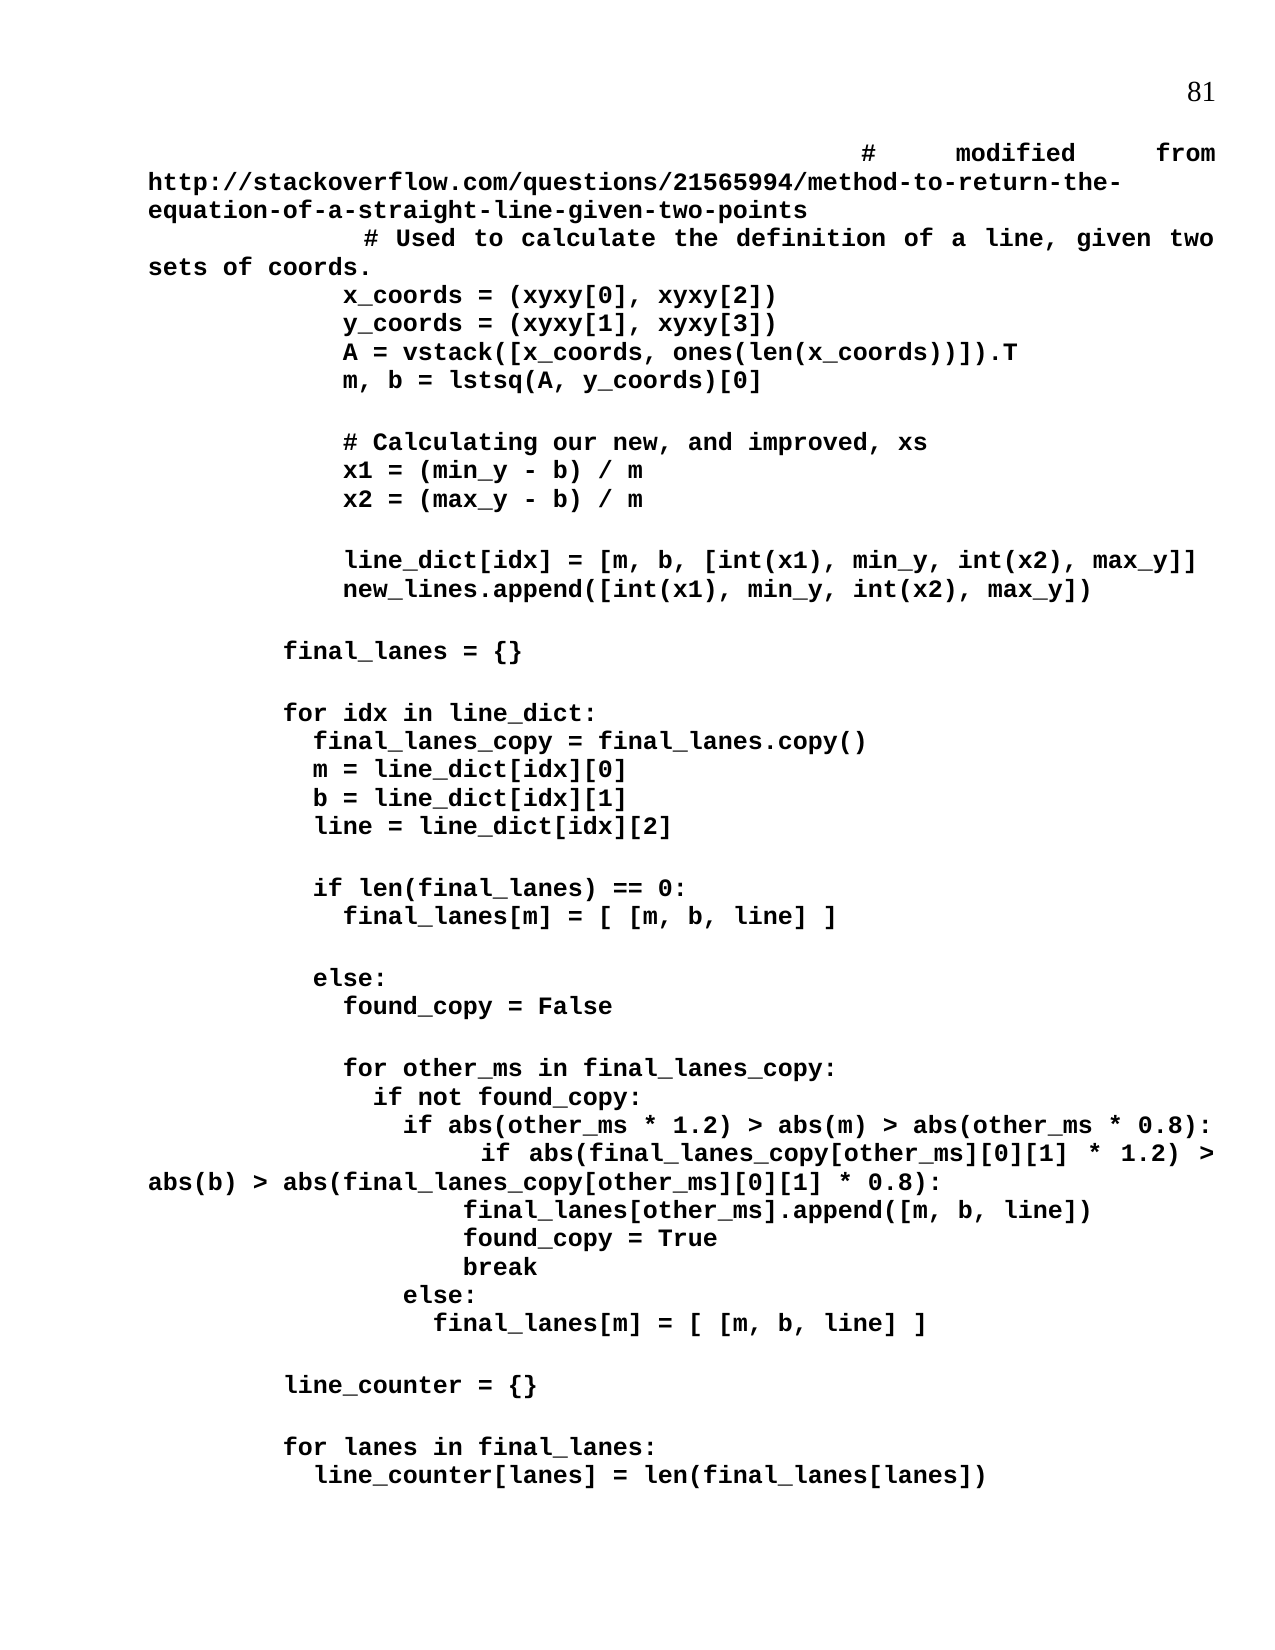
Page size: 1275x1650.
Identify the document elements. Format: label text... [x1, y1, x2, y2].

text final_lanes[m] = [ [m, b, line] ] [148, 1311, 1216, 1339]
text A = vstack([x_coords, ones(len(x_coords))]).T [148, 339, 1216, 368]
text b = line_dict[idx][1] [148, 785, 1216, 813]
text if abs(final_lanes_copy[other_ms][0][1] * 1.2) > abs(b) > abs(final_lanes_copy[other_ms][0][1] * 0.8): [148, 1141, 1216, 1197]
text m = line_dict[idx][0] [148, 757, 1216, 785]
text line_counter[lanes] = len(final_lanes[lanes]) [148, 1463, 1216, 1491]
text y_coords = (xyxy[1], xyxy[3]) [148, 311, 1216, 339]
text for lanes in final_lanes: [148, 1434, 1216, 1463]
text x2 = (max_y - b) / m [148, 486, 1216, 514]
text for other_ms in final_lanes_copy: [148, 1056, 1216, 1084]
text line_dict[idx] = [m, b, [int(x1), min_y, int(x2), max_y]] [148, 548, 1216, 576]
text found_copy = True [148, 1226, 1216, 1254]
text new_lines.append([int(x1), min_y, int(x2), max_y]) [148, 576, 1216, 605]
text # modified from http://stackoverflow.com/questions/21565994/method-to-return-the-equation-of-a-straight-line-given-two-points [148, 141, 1216, 226]
text found_copy = False [148, 994, 1216, 1022]
text line = line_dict[idx][2] [148, 813, 1216, 842]
text if abs(other_ms * 1.2) > abs(m) > abs(other_ms * 0.8): [148, 1112, 1216, 1141]
text final_lanes_copy = final_lanes.copy() [148, 728, 1216, 757]
text else: [148, 1282, 1216, 1311]
text # Used to calculate the definition of a line, given two sets of coords. [148, 226, 1216, 283]
text x_coords = (xyxy[0], xyxy[2]) [148, 283, 1216, 311]
text if not found_copy: [148, 1084, 1216, 1112]
text else: [148, 966, 1216, 994]
text final_lanes[m] = [ [m, b, line] ] [148, 904, 1216, 932]
text # Calculating our new, and improved, xs [148, 429, 1216, 458]
text break [148, 1254, 1216, 1282]
text m, b = lstsq(A, y_coords)[0] [148, 368, 1216, 396]
text if len(final_lanes) == 0: [148, 875, 1216, 904]
text final_lanes = {} [148, 638, 1216, 667]
text x1 = (min_y - b) / m [148, 458, 1216, 486]
text for idx in line_dict: [148, 700, 1216, 728]
text line_counter = {} [148, 1373, 1216, 1401]
text final_lanes[other_ms].append([m, b, line]) [148, 1197, 1216, 1226]
